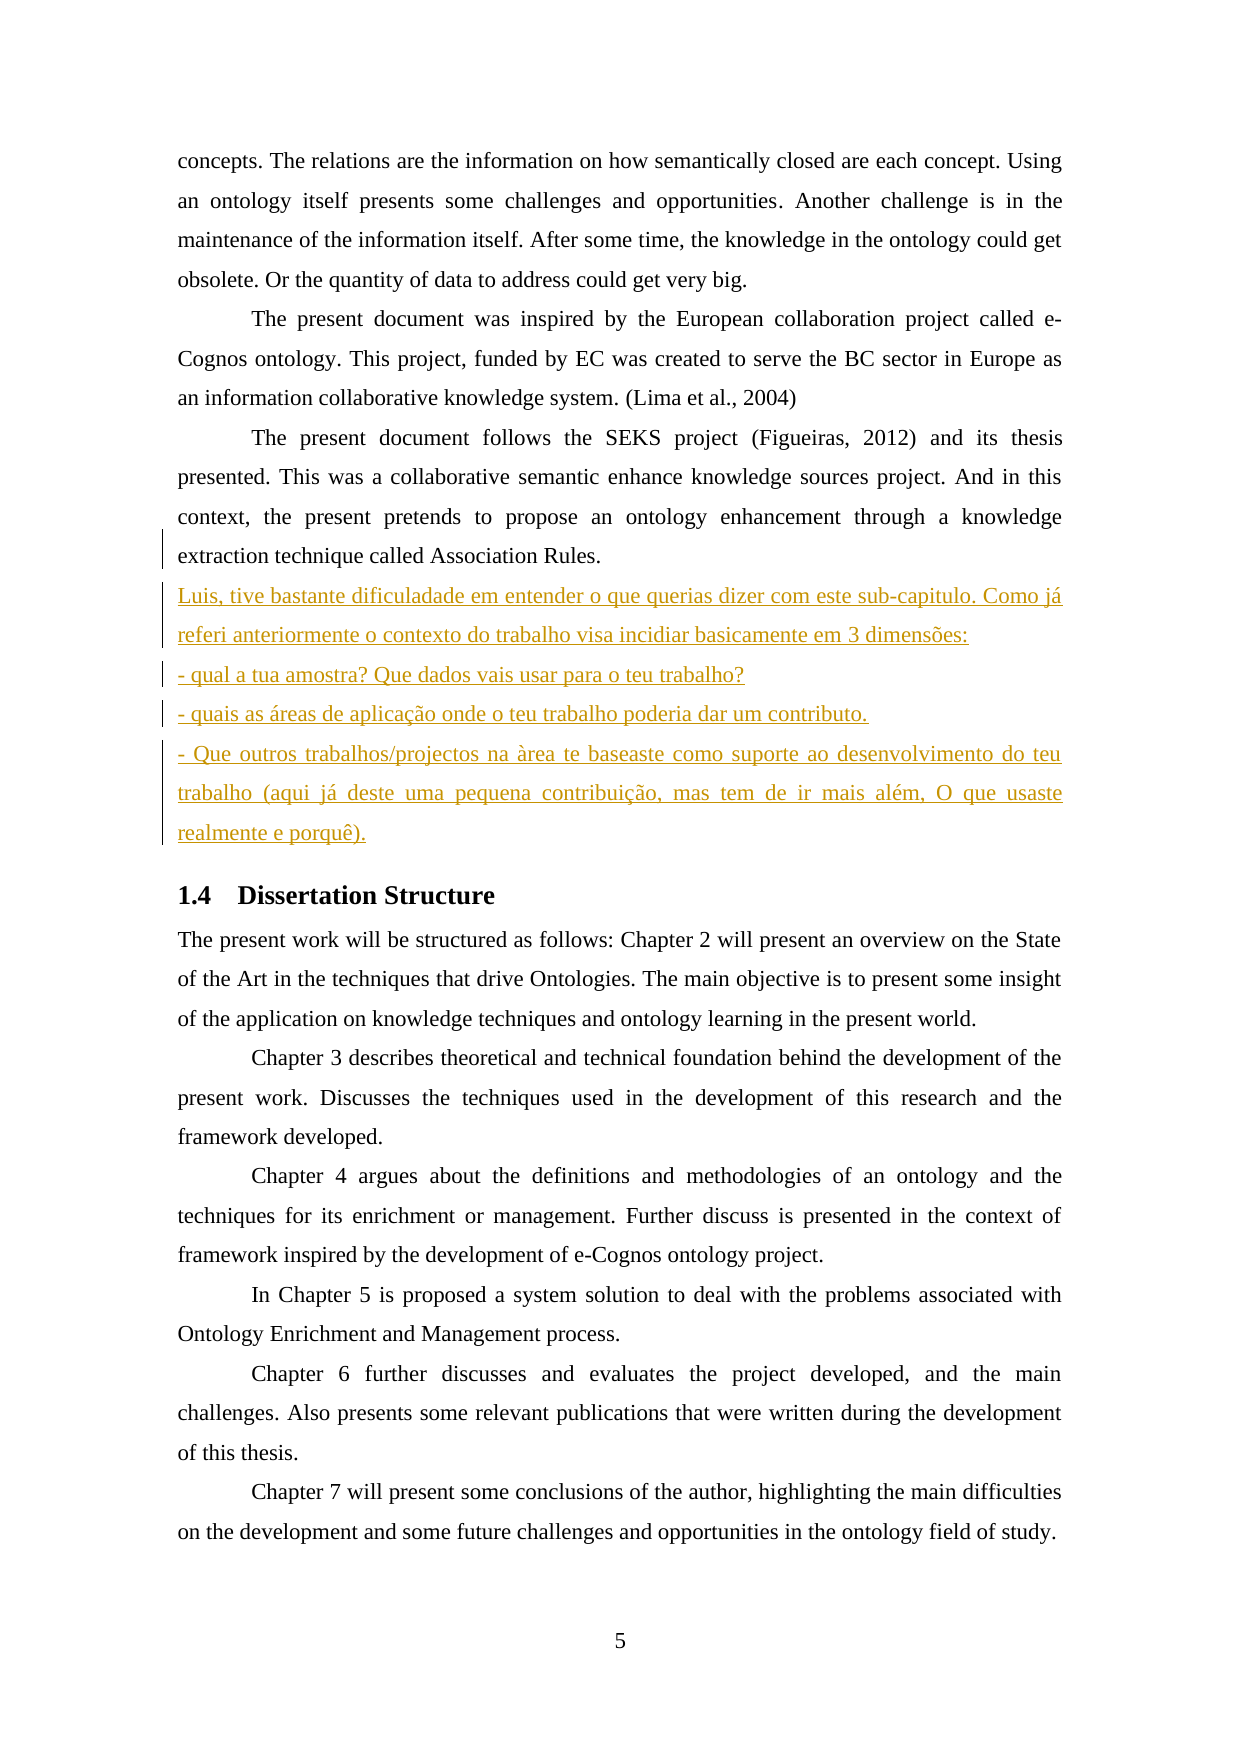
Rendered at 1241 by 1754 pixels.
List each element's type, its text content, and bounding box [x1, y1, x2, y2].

text Chapter 3 describes theoretical and technical foundation behind the development of the present work. Discusses the techniques used in the development of this research and the framework developed. [177, 1044, 1063, 1149]
text In Chapter 5 is proposed a system solution to deal with the problems associated with Ontology Enrichment and Management process. [177, 1281, 1063, 1347]
text The present work will be structured as follows: Chapter 2 will present an overview on the State of the Art in the techniques that drive Ontologies. The main objective is to present some insight of the application on knowledge techniques and ontology learning in the present world. [177, 926, 1063, 1031]
text The present document was inspired by the European collaboration project called e-Cognos ontology. This project, funded by EC was created to serve the BC sector in Europe as an information collaborative knowledge system. (Lima et al., 2004) [177, 306, 1063, 411]
text Chapter 6 further discusses and evaluates the project developed, and the main challenges. Also presents some relevant publications that were written during the development of this thesis. [177, 1360, 1063, 1465]
text Chapter 7 will present some conclusions of the author, highlighting the main difficulties on the development and some future challenges and opportunities in the ontology field of study. [177, 1478, 1063, 1544]
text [177, 148, 1063, 292]
text The present document follows the SEKS project (Figueiras, 2012) and its thesis presented. This was a collaborative semantic enhance knowledge sources project. And in this context, the present pretends to propose an ontology enhancement through a knowledge extraction technique called Association Rules. [177, 424, 1063, 569]
subtitle Dissertation Structure [177, 879, 1063, 910]
text Chapter 4 argues about the definitions and methodologies of an ontology and the techniques for its enrichment or management. Further discuss is presented in the context of framework inspired by the development of e-Cognos ontology project. [177, 1163, 1063, 1268]
